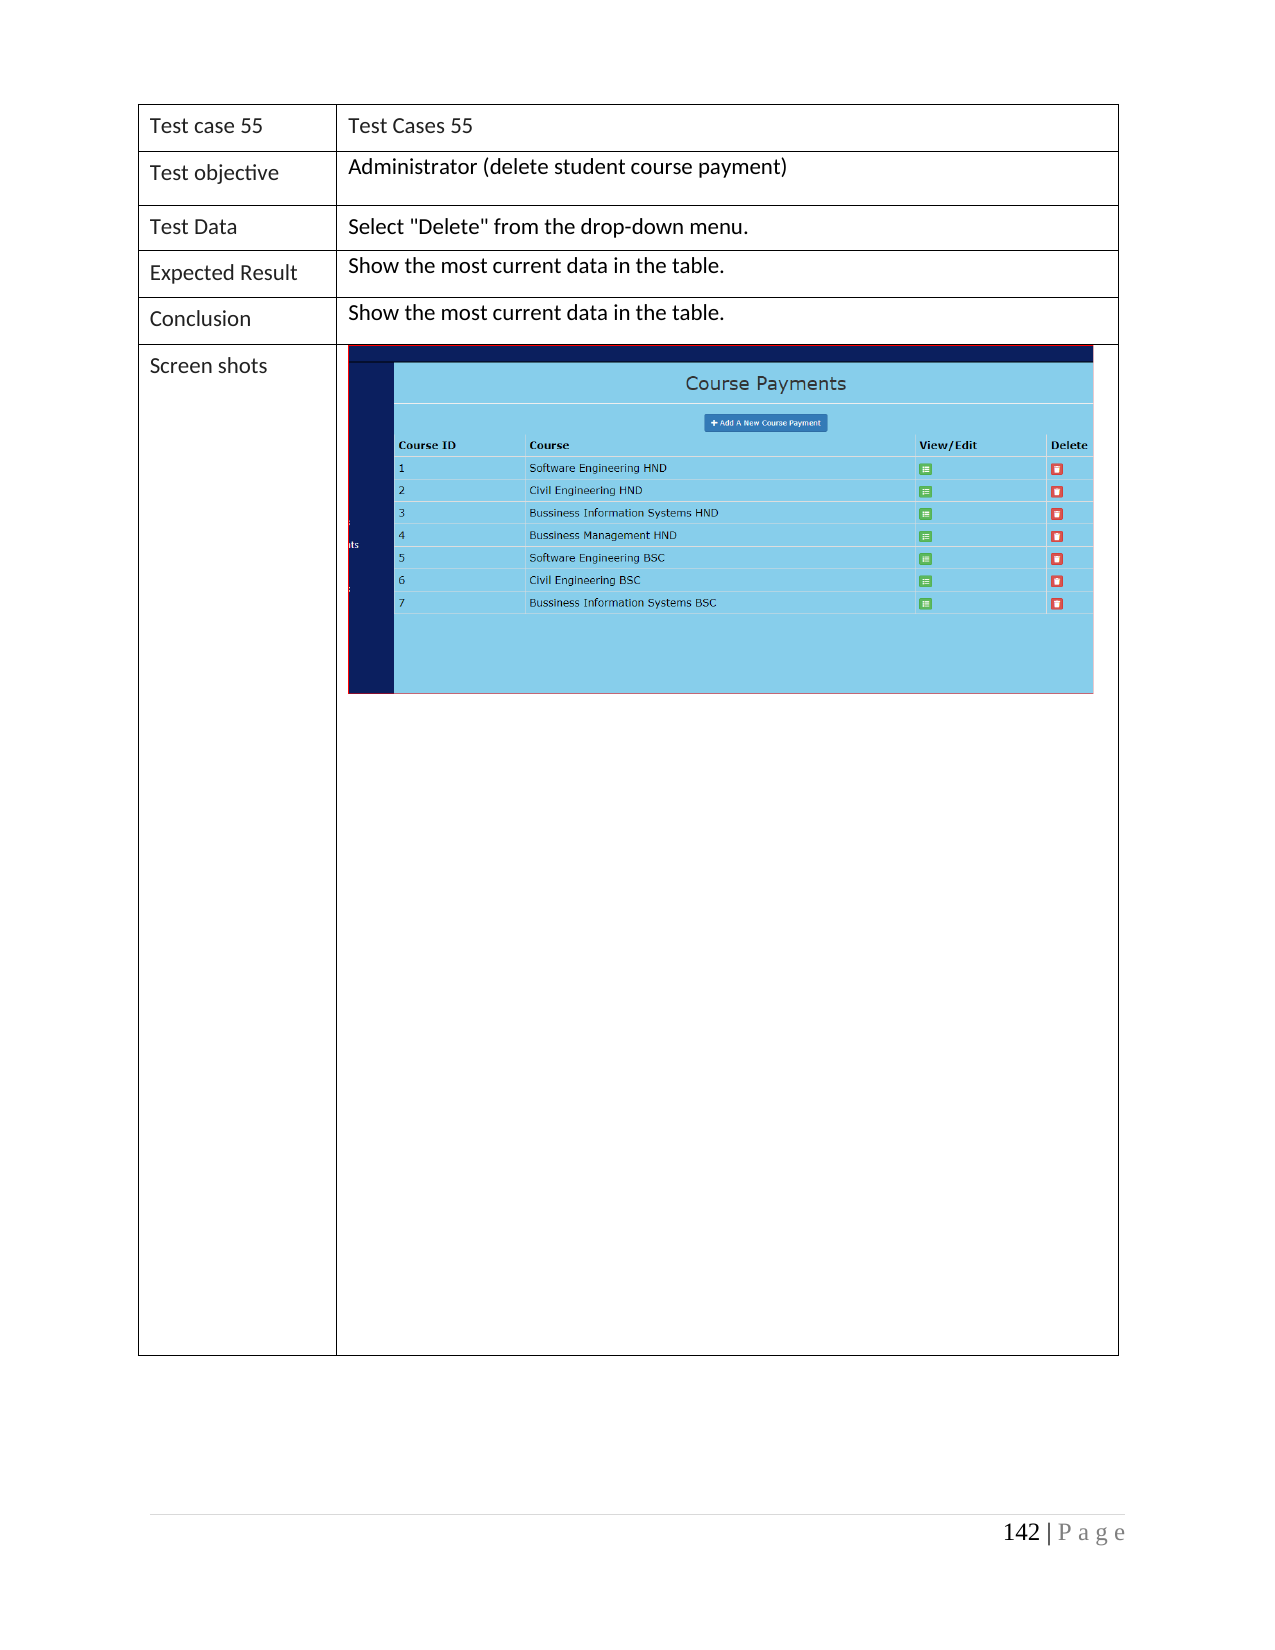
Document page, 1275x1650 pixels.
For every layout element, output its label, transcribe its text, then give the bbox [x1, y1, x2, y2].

table_cell Screen shots [139, 345, 336, 1355]
table_cell Show the most current data in the table. [337, 298, 1118, 344]
table_cell Test Data [139, 206, 336, 250]
table_header Test Cases 55 [337, 105, 1118, 151]
table_cell Show the most current data in the table. [337, 251, 1118, 297]
table_cell Select "Delete" from the drop-down menu. [337, 206, 1118, 250]
table_cell [337, 345, 1118, 1355]
table_cell Administrator (delete student course payment) [337, 152, 1118, 205]
table_header Test case 55 [139, 105, 336, 151]
table_cell Test objective [139, 152, 336, 205]
picture [348, 345, 1094, 694]
table_cell Expected Result [139, 251, 336, 297]
table_cell Conclusion [139, 298, 336, 344]
